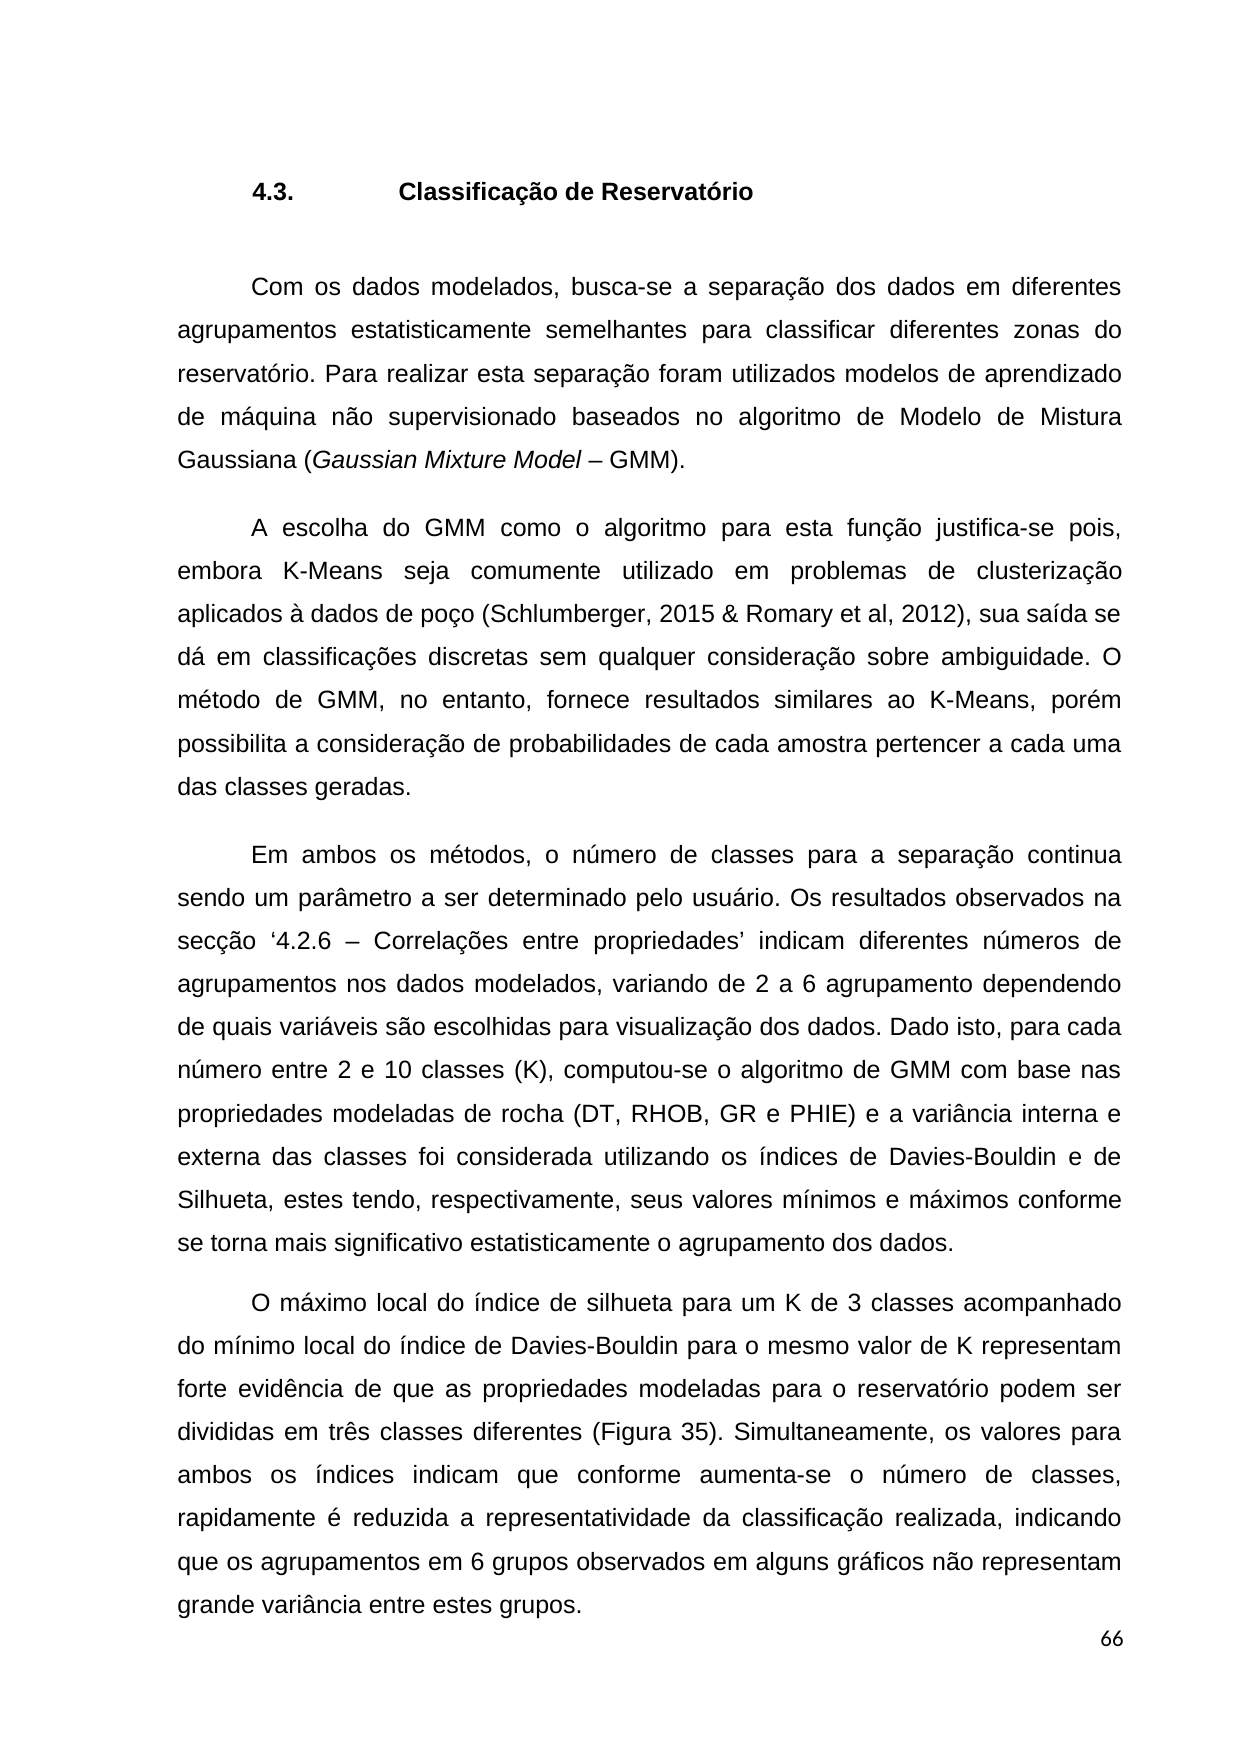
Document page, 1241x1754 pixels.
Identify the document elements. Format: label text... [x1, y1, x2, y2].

text Em ambos os métodos, o número de classes para a separação continua sendo um parâmetro a ser determinado pelo usuário. Os resultados observados na secção ‘4.2.6 – Correlações entre propriedades’ indicam diferentes números de agrupamentos nos dados modelados, variando de 2 a 6 agrupamento dependendo de quais variáveis são escolhidas para visualização dos dados. Dado isto, para cada número entre 2 e 10 classes (K), computou-se o algoritmo de GMM com base nas propriedades modeladas de rocha (DT, RHOB, GR e PHIE) e a variância interna e externa das classes foi considerada utilizando os índices de Davies-Bouldin e de Silhueta, estes tendo, respectivamente, seus valores mínimos e máximos conforme se torna mais significativo estatisticamente o agrupamento dos dados. [177, 840, 1123, 1257]
text O máximo local do índice de silhueta para um K de 3 classes acompanhado do mínimo local do índice de Davies-Bouldin para o mesmo valor de K representam forte evidência de que as propriedades modeladas para o reservatório podem ser divididas em três classes diferentes (Figura 35). Simultaneamente, os valores para ambos os índices indicam que conforme aumenta-se o número de classes, rapidamente é reduzida a representatividade da classificação realizada, indicando que os agrupamentos em 6 grupos observados em alguns gráficos não representam grande variância entre estes grupos. [177, 1288, 1123, 1618]
text A escolha do GMM como o algoritmo para esta função justifica-se pois, embora K-Means seja comumente utilizado em problemas de clusterização aplicados à dados de poço (Schlumberger, 2015 & Romary et al, 2012), sua saída se dá em classificações discretas sem qualquer consideração sobre ambiguidade. O método de GMM, no entanto, fornece resultados similares ao K-Means, porém possibilita a consideração de probabilidades de cada amostra pertencer a cada uma das classes geradas. [177, 513, 1123, 801]
text Com os dados modelados, busca-se a separação dos dados em diferentes agrupamentos estatisticamente semelhantes para classificar diferentes zonas do reservatório. Para realizar esta separação foram utilizados modelos de aprendizado de máquina não supervisionado baseados no algoritmo de Modelo de Mistura Gaussiana (Gaussian Mixture Model – GMM). [177, 272, 1123, 474]
list Classificação de Reservatório [252, 177, 1123, 206]
